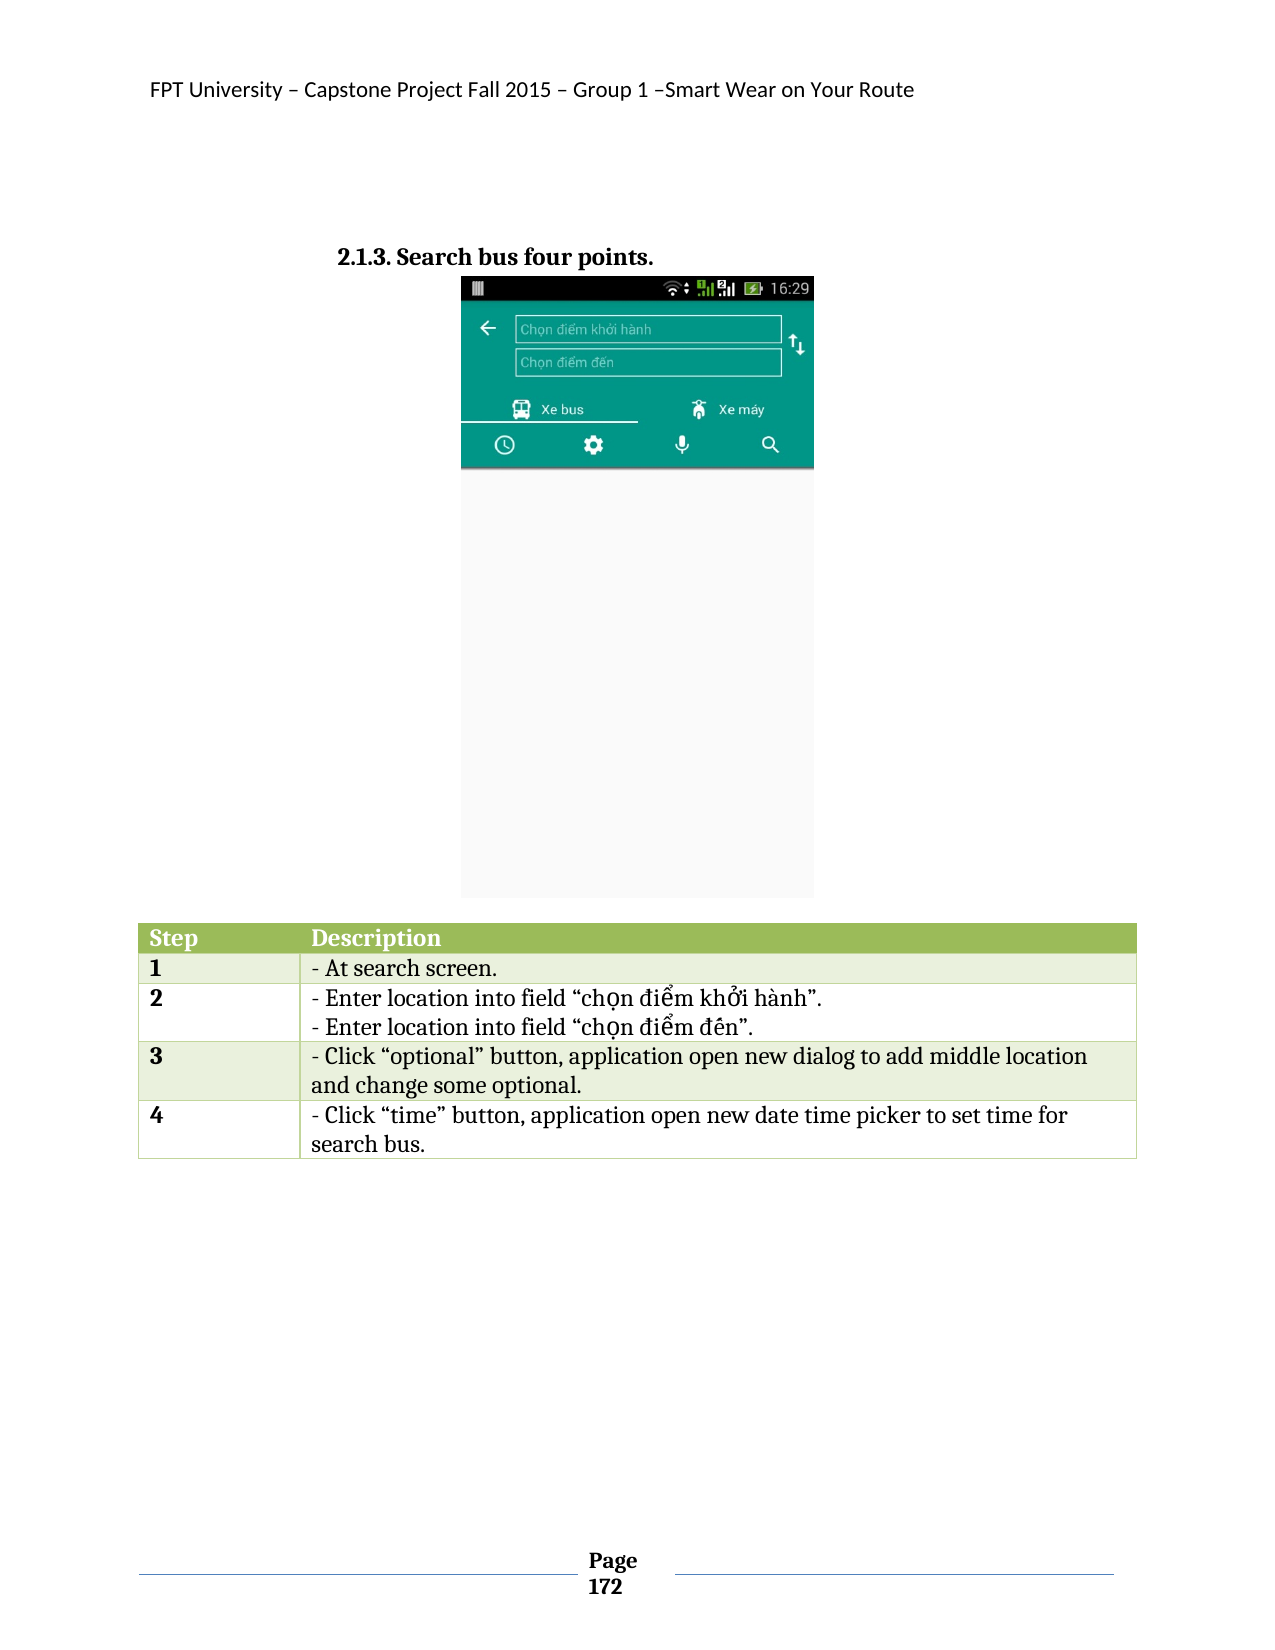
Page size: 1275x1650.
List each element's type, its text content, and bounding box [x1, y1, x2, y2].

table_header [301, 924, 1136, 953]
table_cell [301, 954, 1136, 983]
subtitle 2.1.3. Search bus four points. [337, 243, 1125, 272]
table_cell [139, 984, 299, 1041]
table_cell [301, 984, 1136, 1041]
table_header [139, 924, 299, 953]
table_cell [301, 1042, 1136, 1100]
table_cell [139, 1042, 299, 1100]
picture [461, 276, 814, 898]
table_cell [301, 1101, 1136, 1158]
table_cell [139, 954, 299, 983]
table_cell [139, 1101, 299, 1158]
